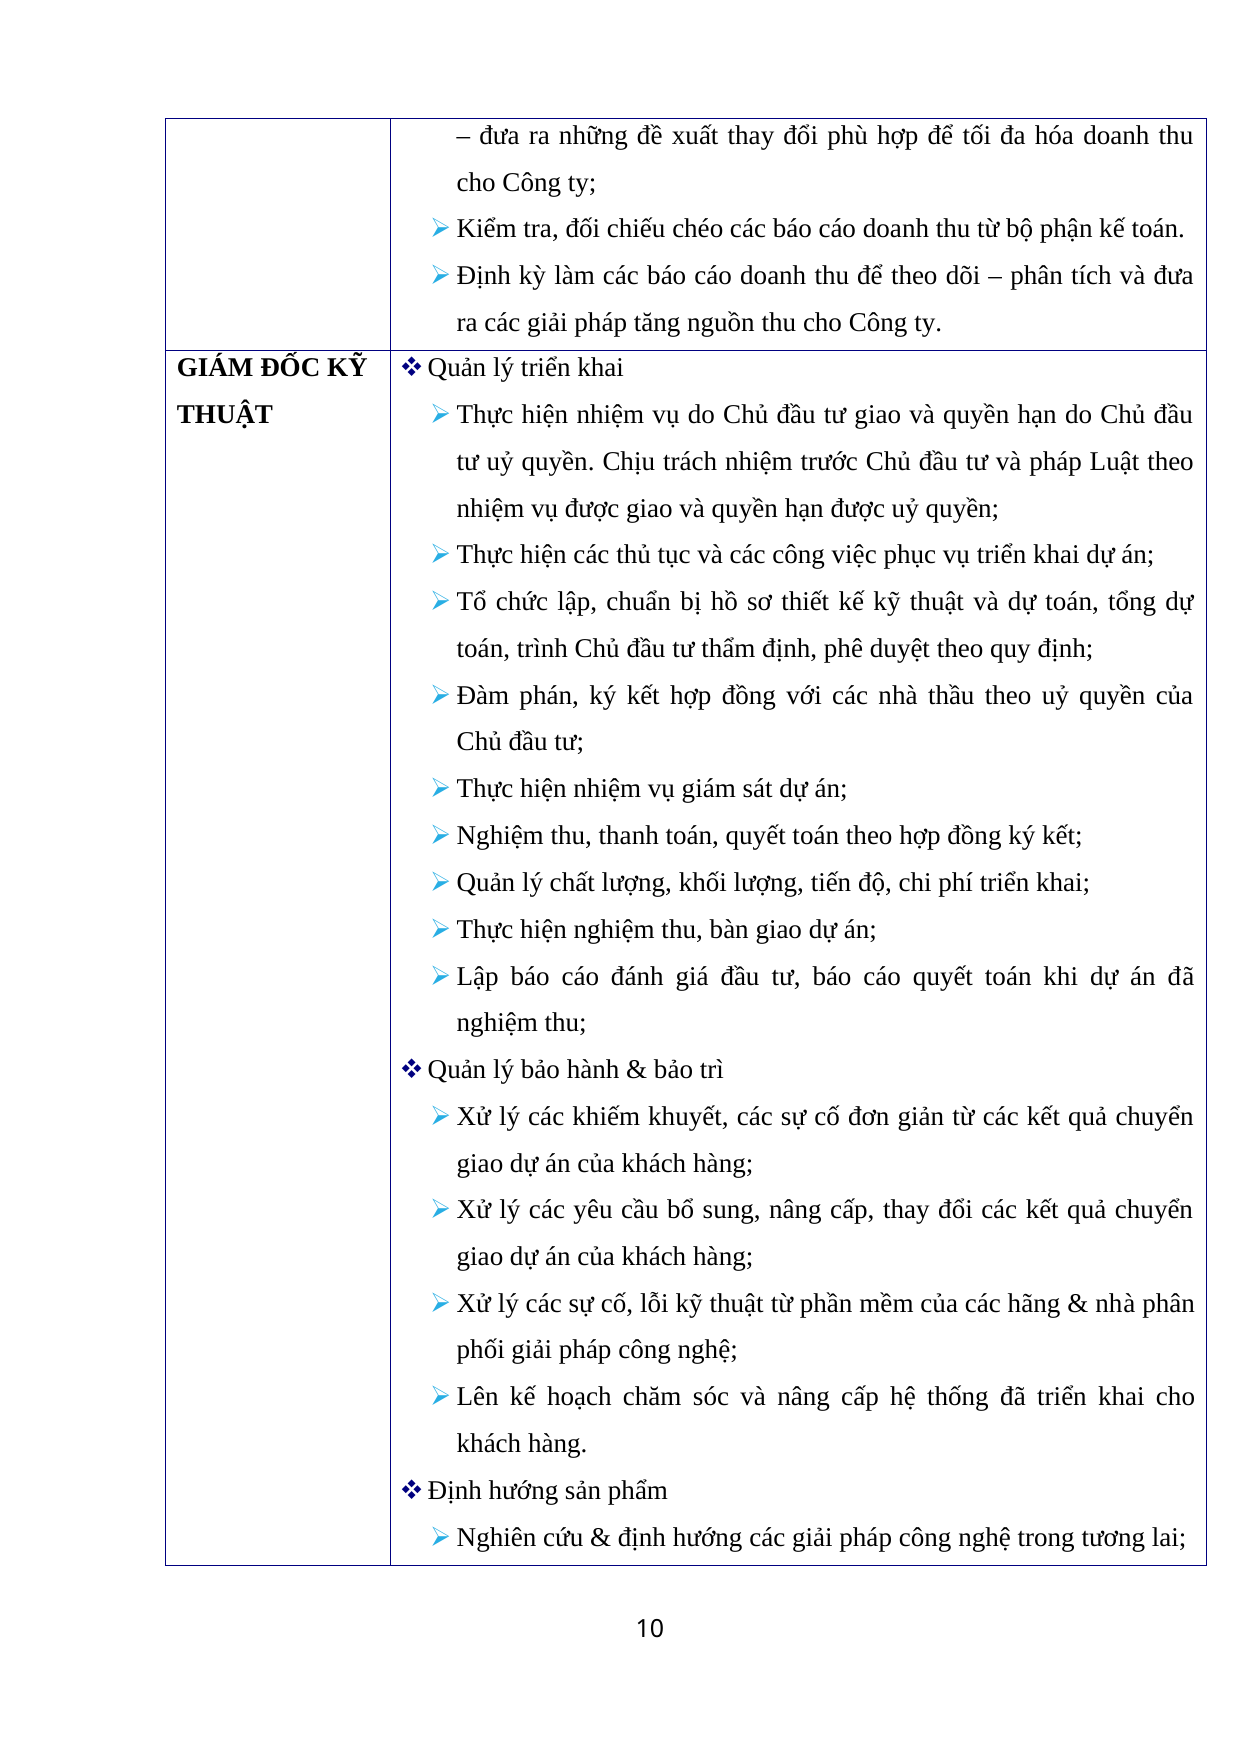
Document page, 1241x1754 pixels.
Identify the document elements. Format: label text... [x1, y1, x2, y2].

table_cell GIÁM ĐỐC KỸ THUẬT [166, 351, 390, 1565]
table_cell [166, 119, 390, 350]
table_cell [391, 119, 1206, 350]
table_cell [391, 351, 1206, 1565]
